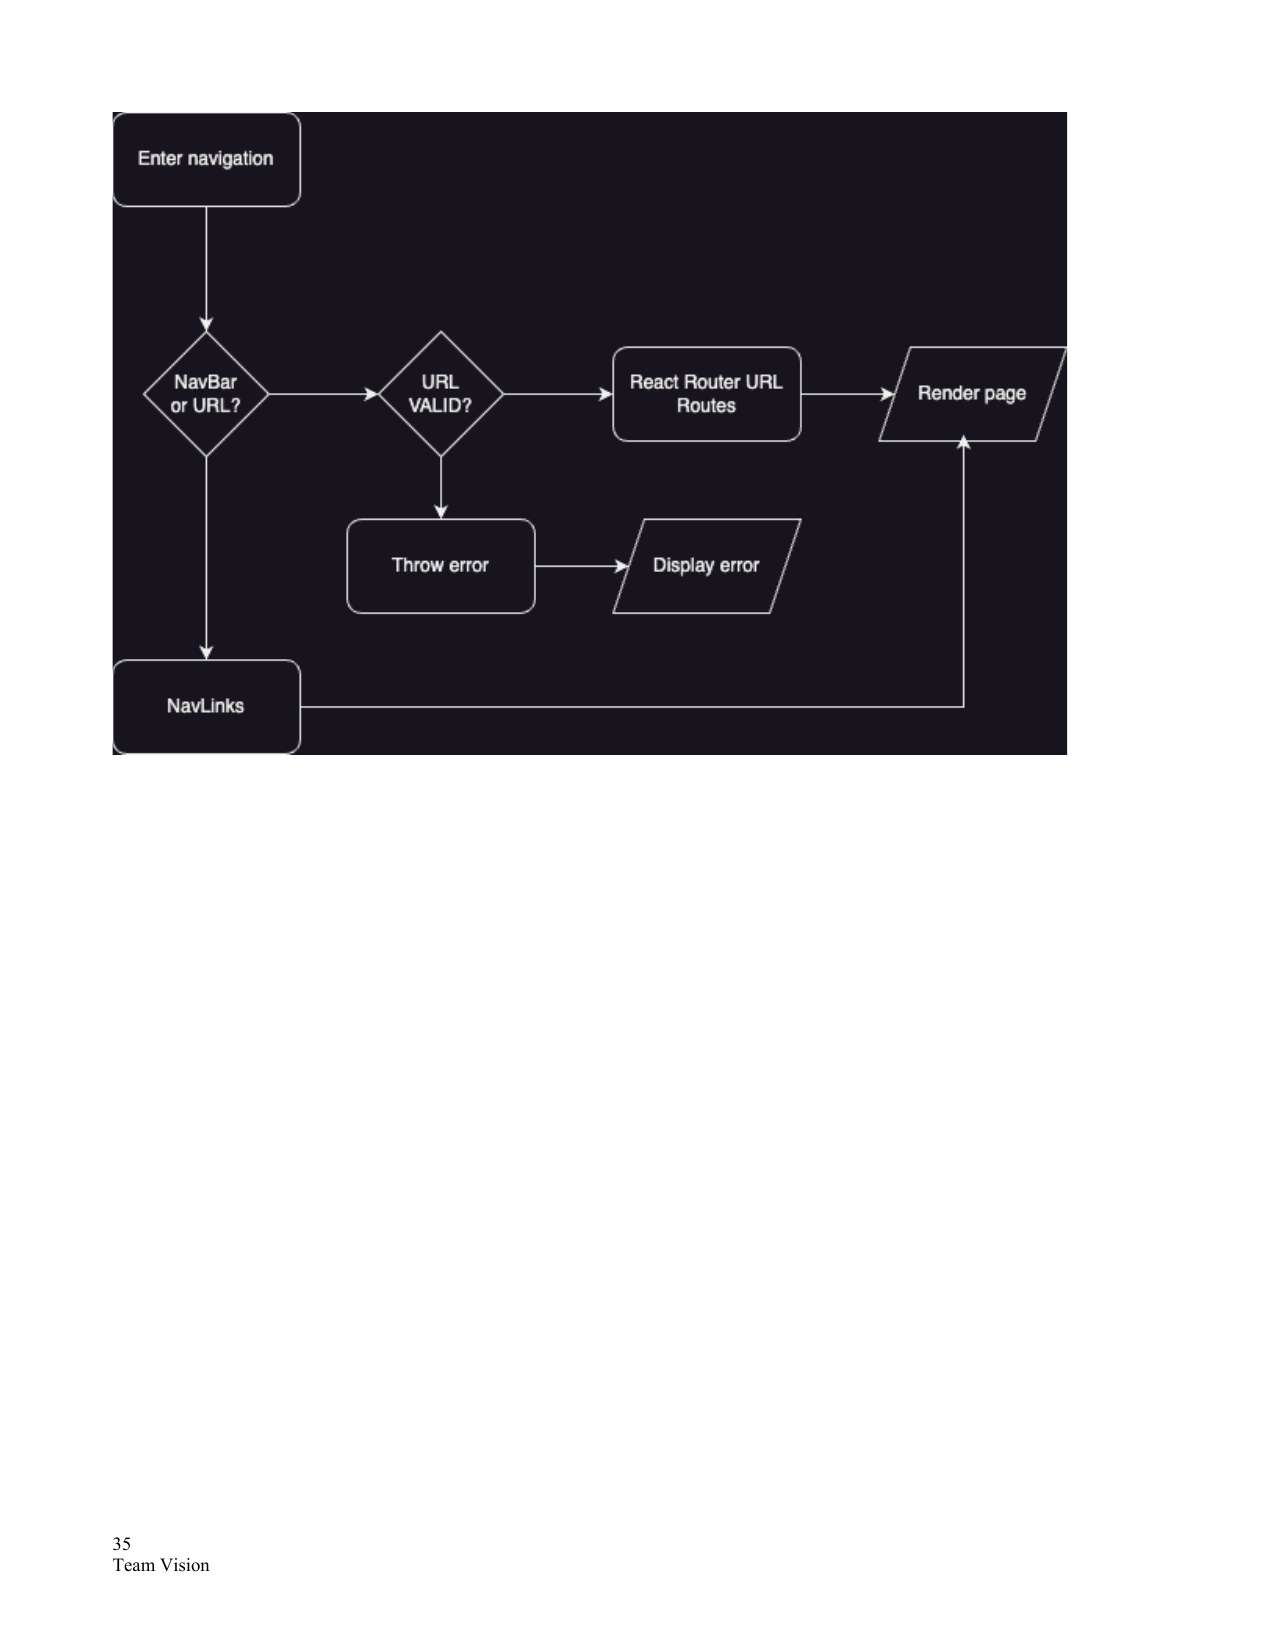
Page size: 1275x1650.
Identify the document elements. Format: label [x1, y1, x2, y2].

picture [112, 112, 1068, 755]
